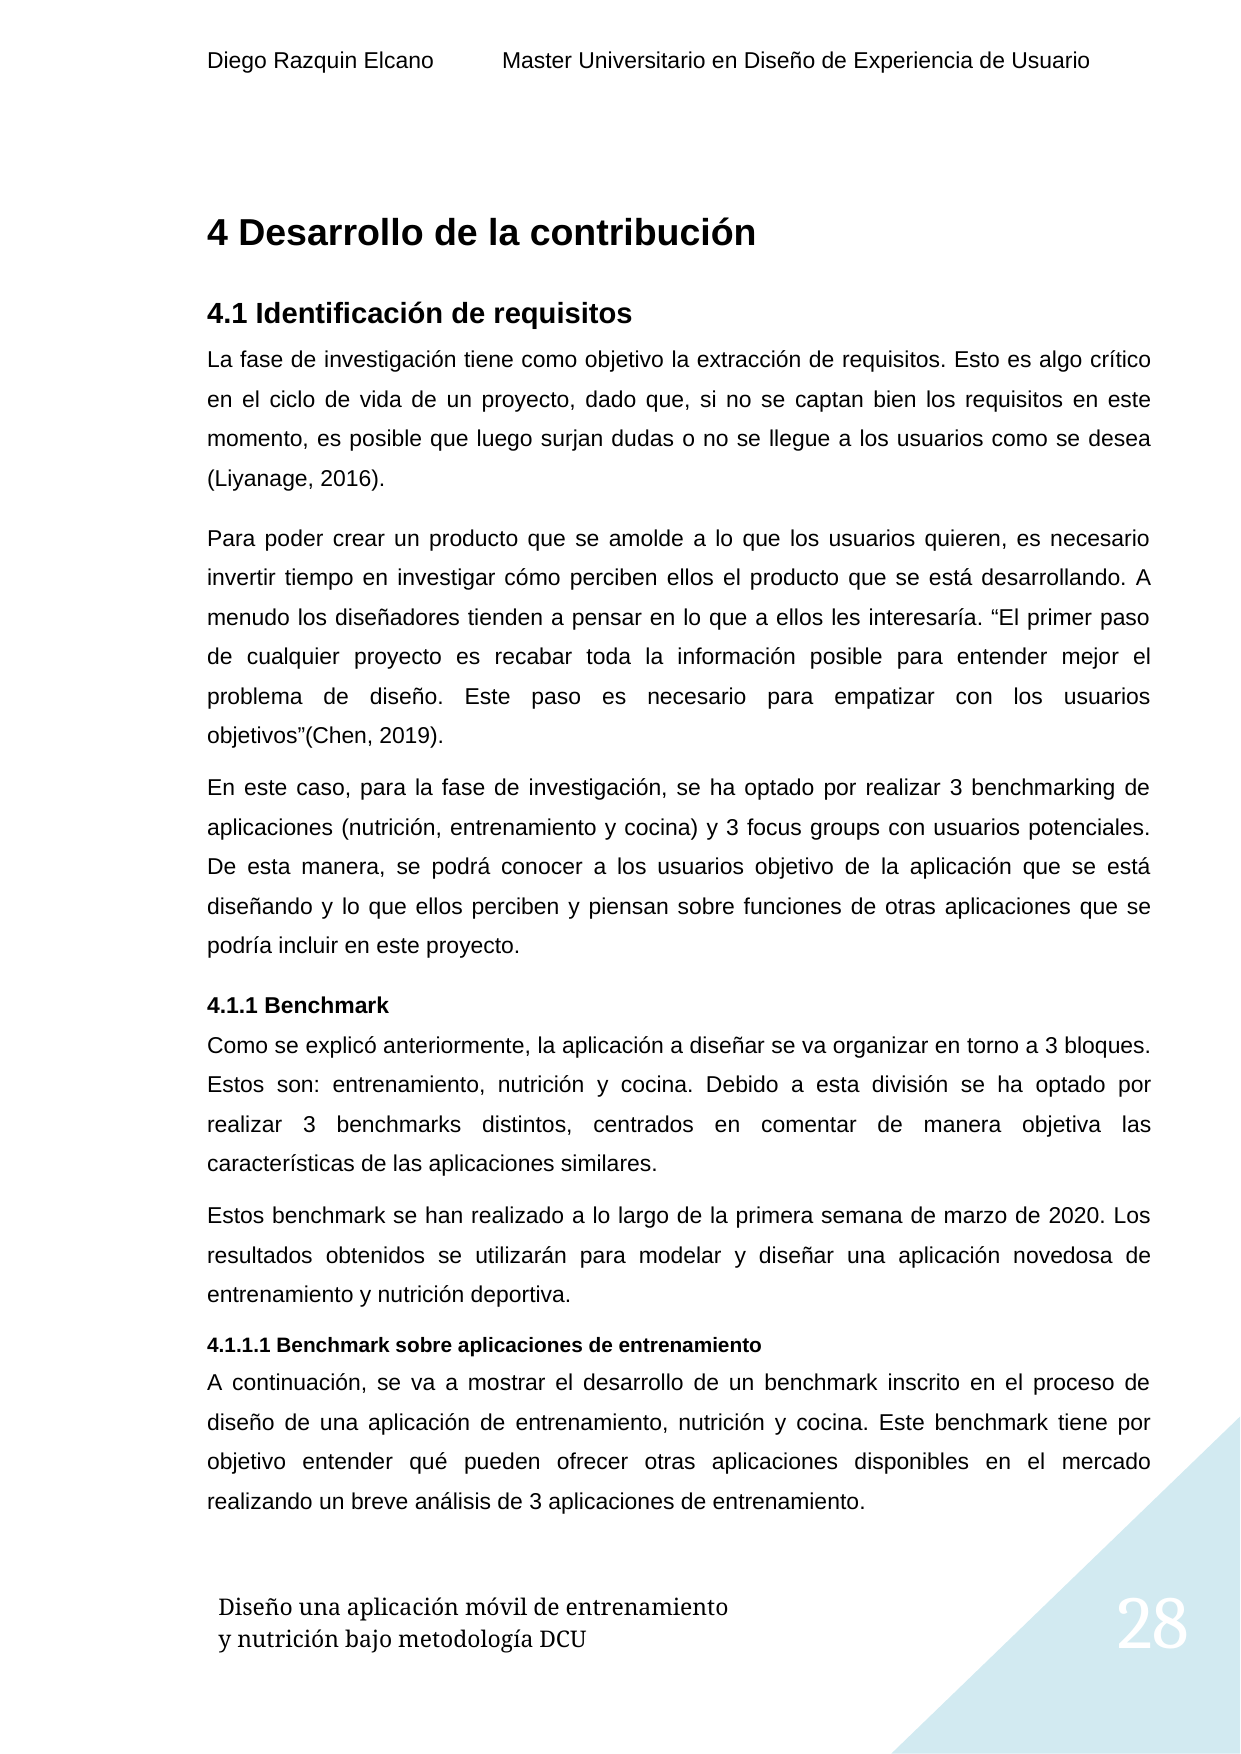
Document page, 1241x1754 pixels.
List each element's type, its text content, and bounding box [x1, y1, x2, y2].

subtitle 4.1 Identificación de requisitos [207, 296, 1152, 329]
text Para poder crear un producto que se amolde a lo que los usuarios quieren, es necesario invertir tiempo en investigar cómo perciben ellos el producto que se está desarrollando. A menudo los diseñadores tienden a pensar en lo que a ellos les interesaría. “El primer paso de cualquier proyecto es recabar toda la información posible para entender mejor el problema de diseño. Este paso es necesario para empatizar con los usuarios objetivos”(Chen, 2019). [207, 525, 1152, 748]
text La fase de investigación tiene como objetivo la extracción de requisitos. Esto es algo crítico en el ciclo de vida de un proyecto, dado que, si no se captan bien los requisitos en este momento, es posible que luego surjan dudas o no se llegue a los usuarios como se desea (Liyanage, 2016). [207, 346, 1152, 491]
text Como se explicó anteriormente, la aplicación a diseñar se va organizar en torno a 3 bloques. Estos son: entrenamiento, nutrición y cocina. Debido a esta división se ha optado por realizar 3 benchmarks distintos, centrados en comentar de manera objetiva las características de las aplicaciones similares. [207, 1032, 1152, 1177]
text A continuación, se va a mostrar el desarrollo de un benchmark inscrito en el proceso de diseño de una aplicación de entrenamiento, nutrición y cocina. Este benchmark tiene por objetivo entender qué pueden ofrecer otras aplicaciones disponibles en el mercado realizando un breve análisis de 3 aplicaciones de entrenamiento. [207, 1369, 1152, 1514]
text En este caso, para la fase de investigación, se ha optado por realizar 3 benchmarking de aplicaciones (nutrición, entrenamiento y cocina) y 3 focus groups con usuarios potenciales. De esta manera, se podrá conocer a los usuarios objetivo de la aplicación que se está diseñando y lo que ellos perciben y piensan sobre funciones de otras aplicaciones que se podría incluir en este proyecto. [207, 774, 1152, 958]
subtitle 4.1.1 Benchmark [207, 992, 1152, 1019]
subtitle 4 Desarrollo de la contribución [207, 210, 1152, 253]
text 4.1.1.1 Benchmark sobre aplicaciones de entrenamiento [207, 1333, 1152, 1357]
text Estos benchmark se han realizado a lo largo de la primera semana de marzo de 2020. Los resultados obtenidos se utilizarán para modelar y diseñar una aplicación novedosa de entrenamiento y nutrición deportiva. [207, 1202, 1152, 1308]
